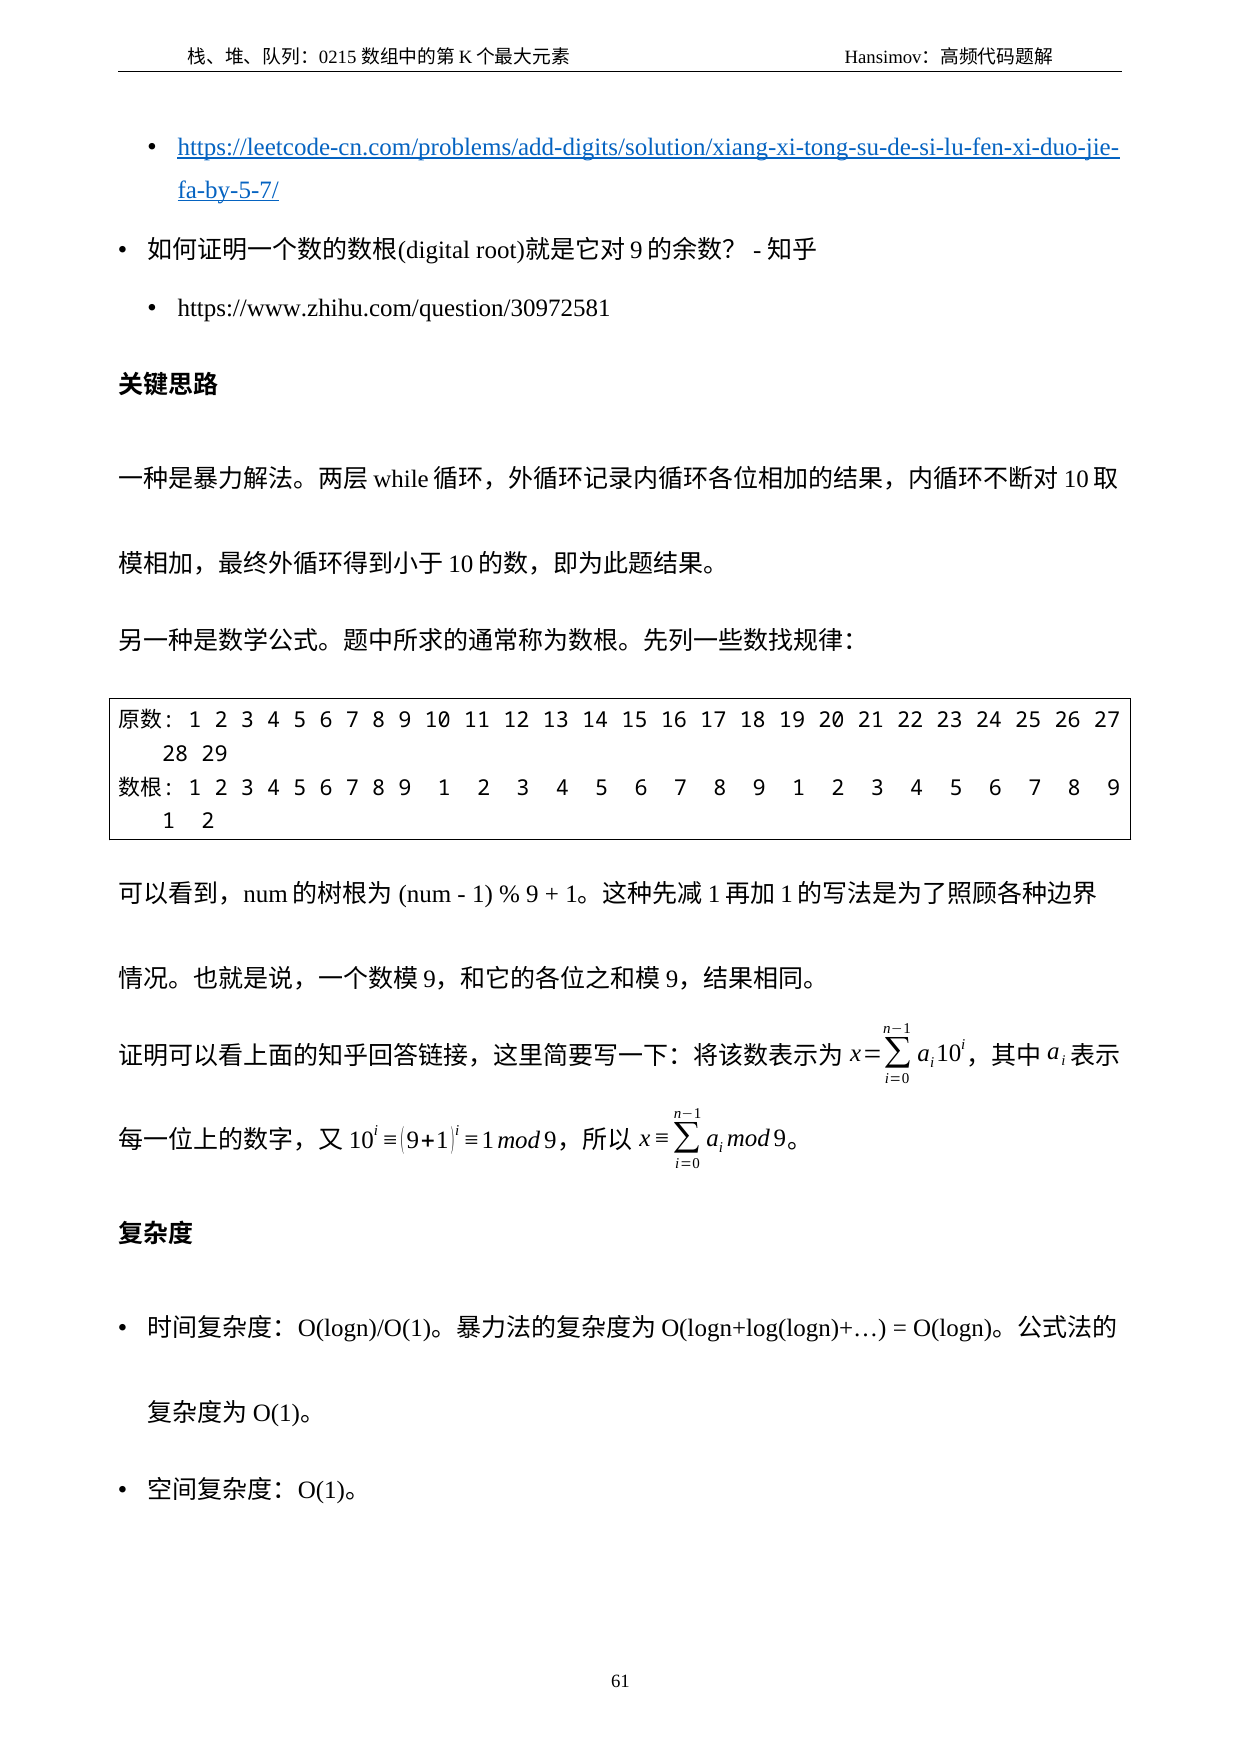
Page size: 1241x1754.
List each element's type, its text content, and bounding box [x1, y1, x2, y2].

text https://www.zhihu.com/question/30972581 [148, 290, 1122, 324]
text 一种是暴力解法。两层while循环，外循环记录内循环各位相加的结果，内循环不断对10取模相加，最终外循环得到小于10的数，即为此题结果。 [118, 442, 1122, 595]
text https://leetcode-cn.com/problems/add-digits/solution/xiang-xi-tong-su-de-si-lu-fen-xi-duo-jie-fa-by-5-7/ [148, 130, 1122, 206]
subtitle 关键思路 [118, 348, 1097, 416]
text 可以看到，num的树根为 (num - 1) % 9 + 1。这种先减1再加1的写法是为了照顾各种边界情况。也就是说，一个数模9，和它的各位之和模9，结果相同。 [118, 857, 1122, 1010]
list 数根: 1 2 3 4 5 6 7 8 9 1 2 3 4 5 6 7 8 9 1 2 3 4 5 6 7 8 9 1 2 [110, 766, 1130, 839]
subtitle 复杂度 [118, 1198, 1097, 1266]
text 时间复杂度：O(logn)/O(1)。暴力法的复杂度为O(logn+log(logn)+…) = O(logn)。公式法的复杂度为O(1)。 [118, 1292, 1122, 1445]
list 原数: 1 2 3 4 5 6 7 8 9 10 11 12 13 14 15 16 17 18 19 20 21 22 23 24 25 26 27 28 29 [110, 699, 1130, 766]
text 证明可以看上面的知乎回答链接，这里简要写一下：将该数表示为 ，其中 表示每一位上的数字，又 ，所以 。 [118, 1019, 1122, 1172]
text 如何证明一个数的数根(digital root)就是它对9的余数？ - 知乎 [118, 213, 1122, 281]
text 空间复杂度：O(1)。 [118, 1454, 1122, 1522]
text 另一种是数学公式。题中所求的通常称为数根。先列一些数找规律： [118, 604, 1122, 672]
